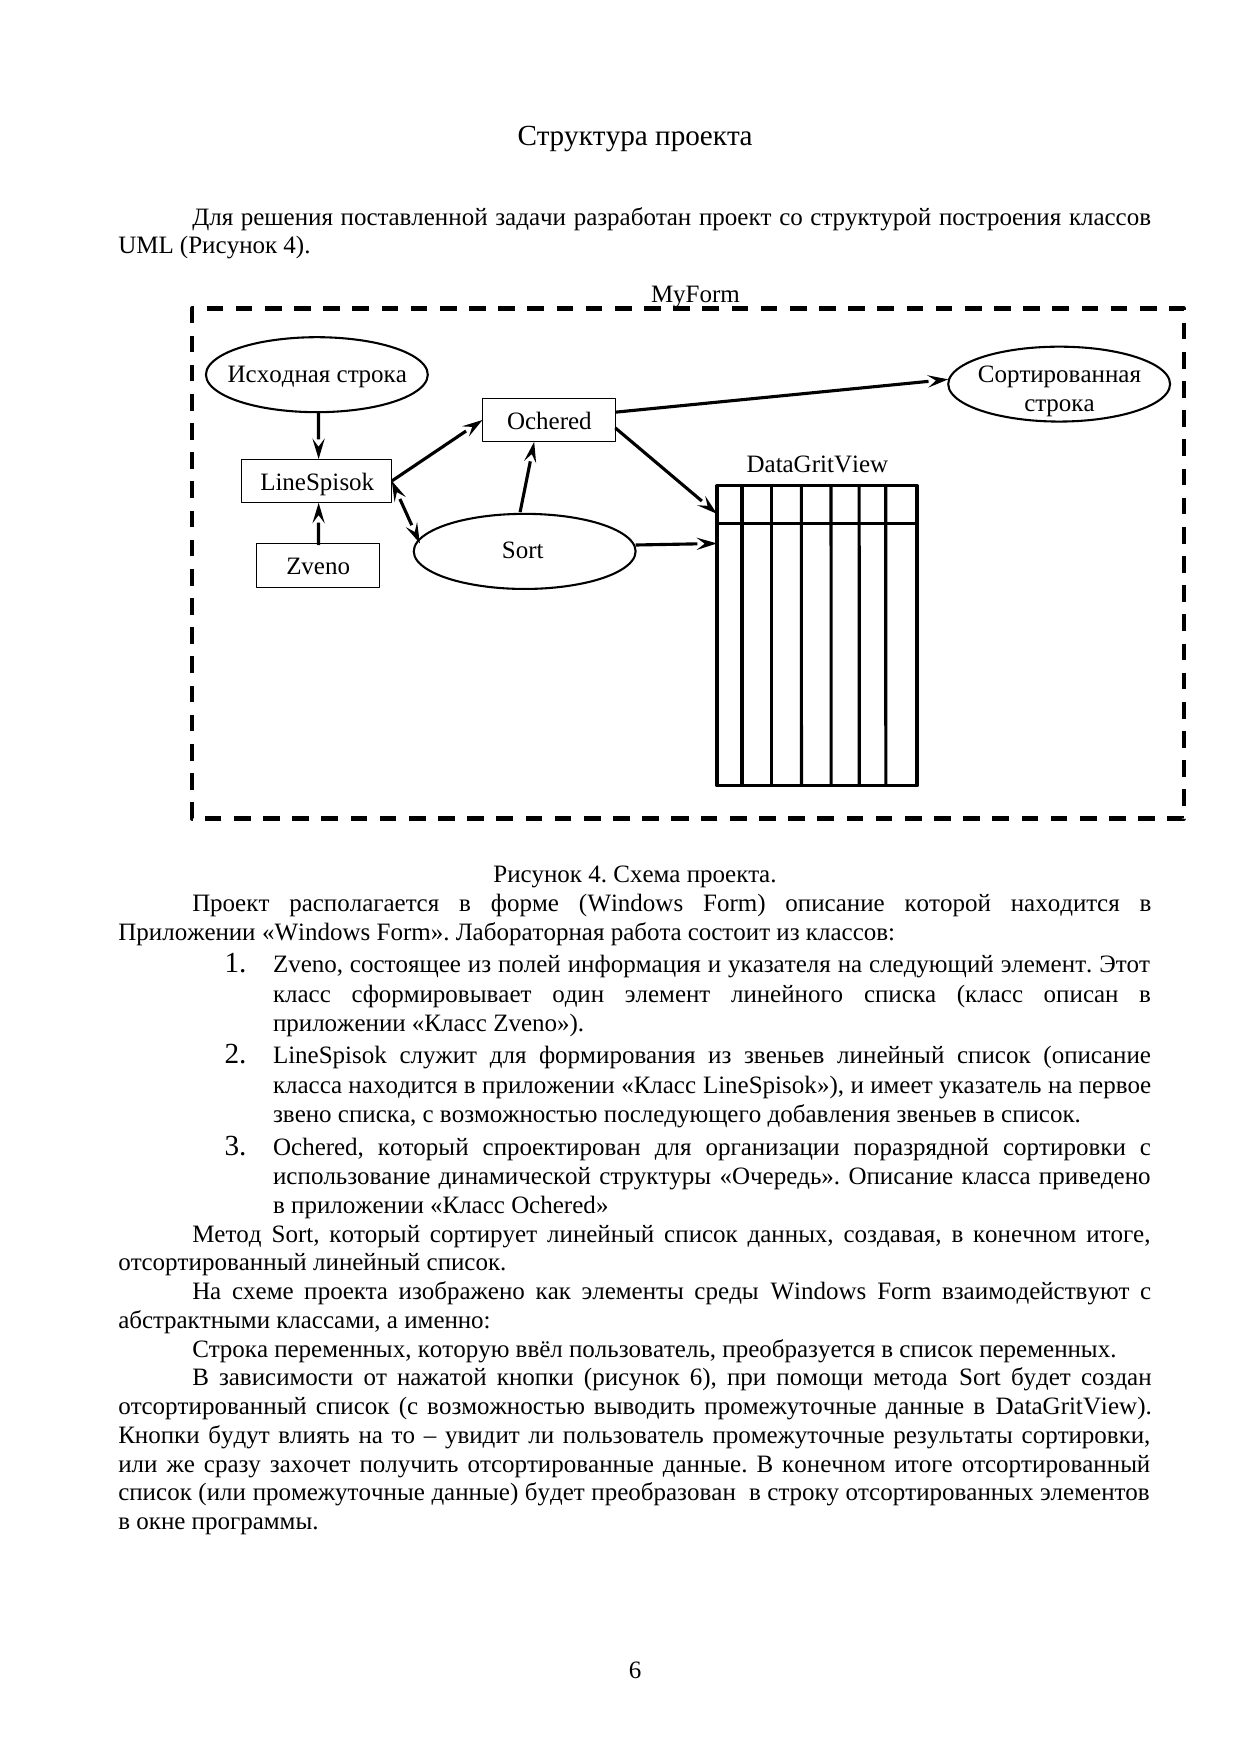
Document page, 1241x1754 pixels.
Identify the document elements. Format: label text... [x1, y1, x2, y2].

text Строка переменных, которую ввёл пользователь, преобразуется в список переменных. [118, 1334, 1152, 1362]
text Для решения поставленной задачи разработан проект со структурой построения классов UML (Рисунок 4). [118, 202, 1152, 259]
text Проект располагается в форме (Windows Form) описание которой находится в Приложении «Windows Form». Лабораторная работа состоит из классов: [118, 888, 1152, 946]
list LineSpisok служит для формирования из звеньев линейный список (описание класса находится в приложении «Класс LineSpisok»), и имеет указатель на первое звено списка, с возможностью последующего добавления звеньев в список. [235, 1037, 1152, 1128]
list Zveno, состоящее из полей информация и указателя на следующий элемент. Этот класс сформировывает один элемент линейного списка (класс описан в приложении «Класс Zveno»). [235, 946, 1152, 1037]
text На схеме проекта изображено как элементы среды Windows Form взаимодействуют с абстрактными классами, а именно: [118, 1276, 1152, 1334]
list Ochered, который спроектирован для организации поразрядной сортировки с использование динамической структуры «Очередь». Описание класса приведено в приложении «Класс Ochered» [235, 1128, 1152, 1219]
text Метод Sort, который сортирует линейный список данных, создавая, в конечном итоге, отсортированный линейный список. [118, 1219, 1152, 1276]
text Рисунок 4. Схема проекта. [118, 859, 1152, 888]
text В зависимости от нажатой кнопки (рисунок 6), при помощи метода Sort будет создан отсортированный список (с возможностью выводить промежуточные данные в DataGritView). Кнопки будут влиять на то – увидит ли пользователь промежуточные результаты сортировки, или же сразу захочет получить отсортированные данные. В конечном итоге отсортированный список (или промежуточные данные) будет преобразован в строку отсортированных элементов в окне программы. [118, 1362, 1152, 1535]
text Структура проекта [118, 118, 1152, 152]
